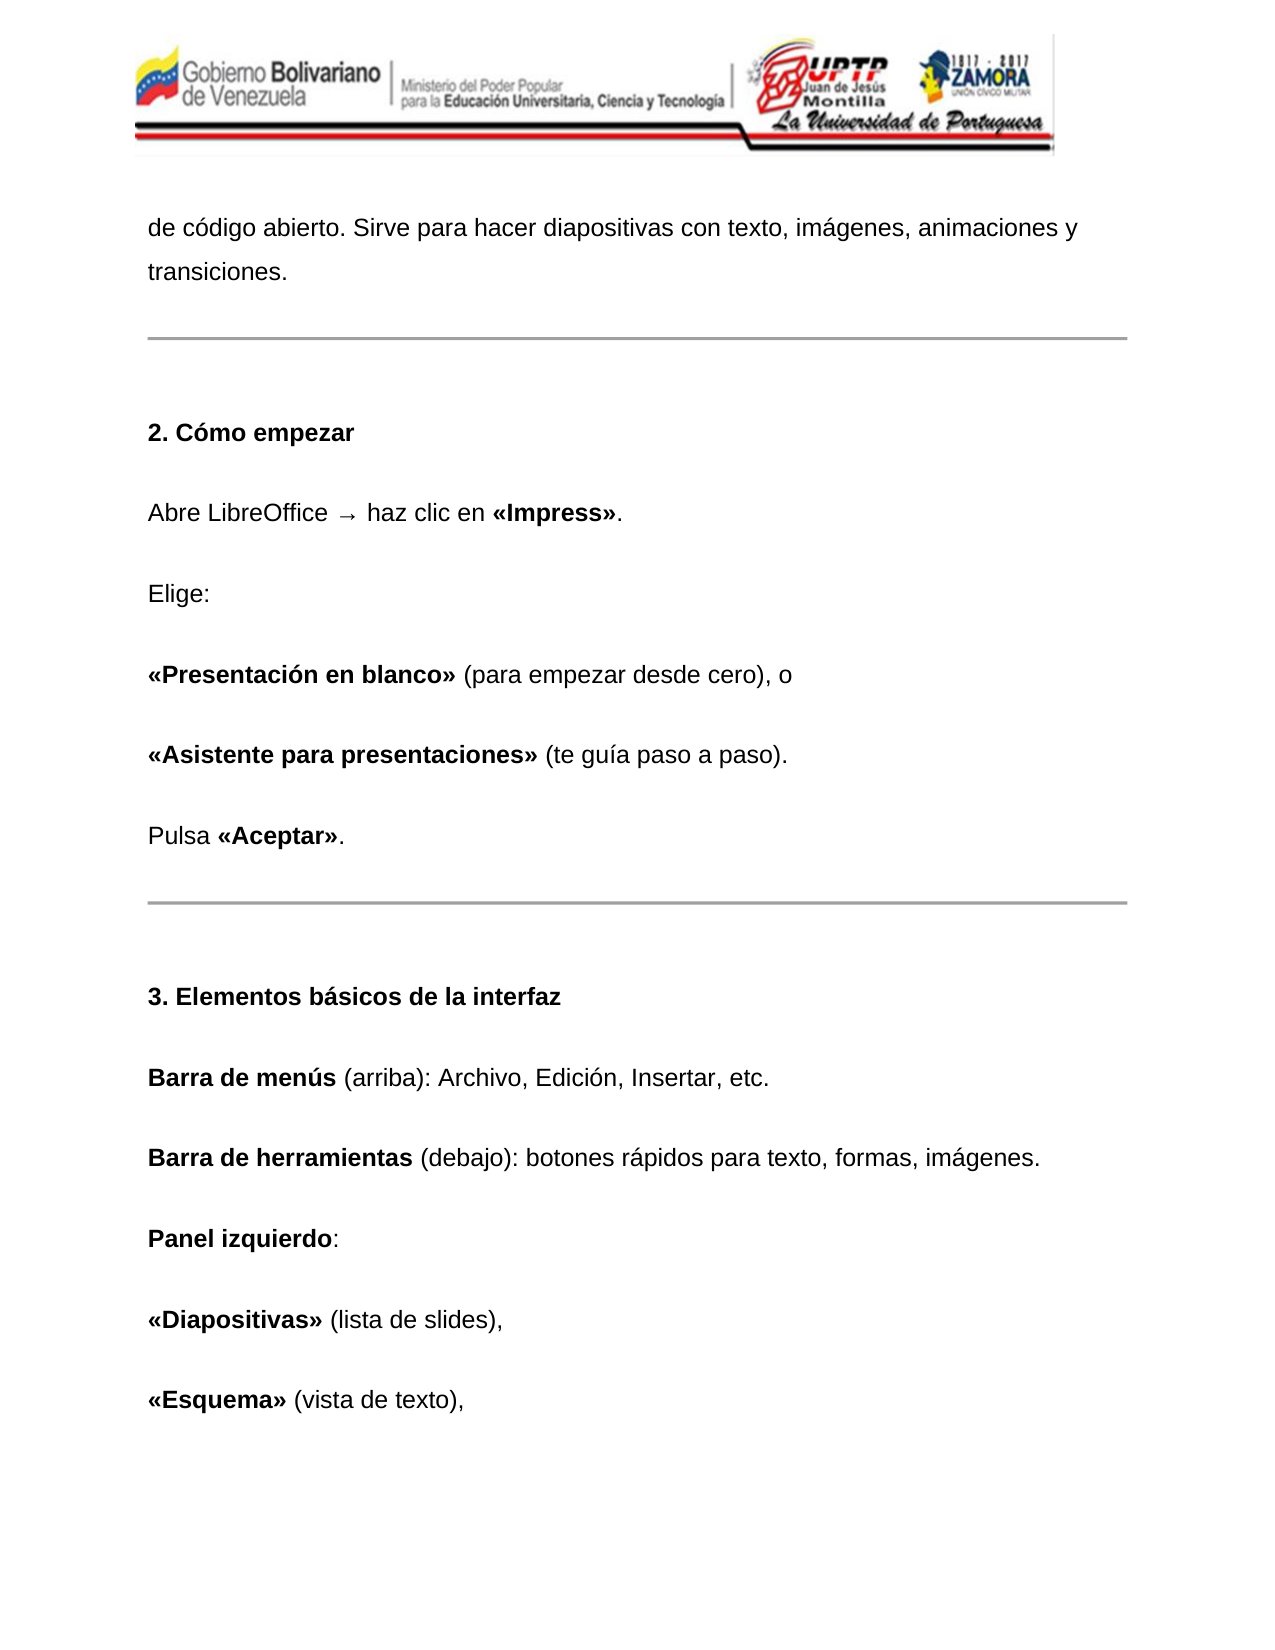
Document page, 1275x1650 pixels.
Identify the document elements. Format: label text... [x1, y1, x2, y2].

text Panel izquierdo: [148, 1224, 1127, 1253]
text Elige: [148, 579, 1127, 608]
text 3. Elementos básicos de la interfaz [148, 982, 1127, 1011]
text «Esquema» (vista de texto), [148, 1385, 1127, 1414]
text Abre LibreOffice → haz clic en «Impress». [148, 498, 1127, 527]
text Barra de herramientas (debajo): botones rápidos para texto, formas, imágenes. [148, 1143, 1127, 1172]
text Pulsa «Aceptar». [148, 821, 1127, 849]
picture [135, 34, 1056, 158]
text «Diapositivas» (lista de slides), [148, 1304, 1127, 1333]
text 2. Cómo empezar [148, 418, 1127, 446]
text «Presentación en blanco» (para empezar desde cero), o [148, 659, 1127, 688]
text «Asistente para presentaciones» (te guía paso a paso). [148, 740, 1127, 769]
text Barra de menús (arriba): Archivo, Edición, Insertar, etc. [148, 1063, 1127, 1091]
